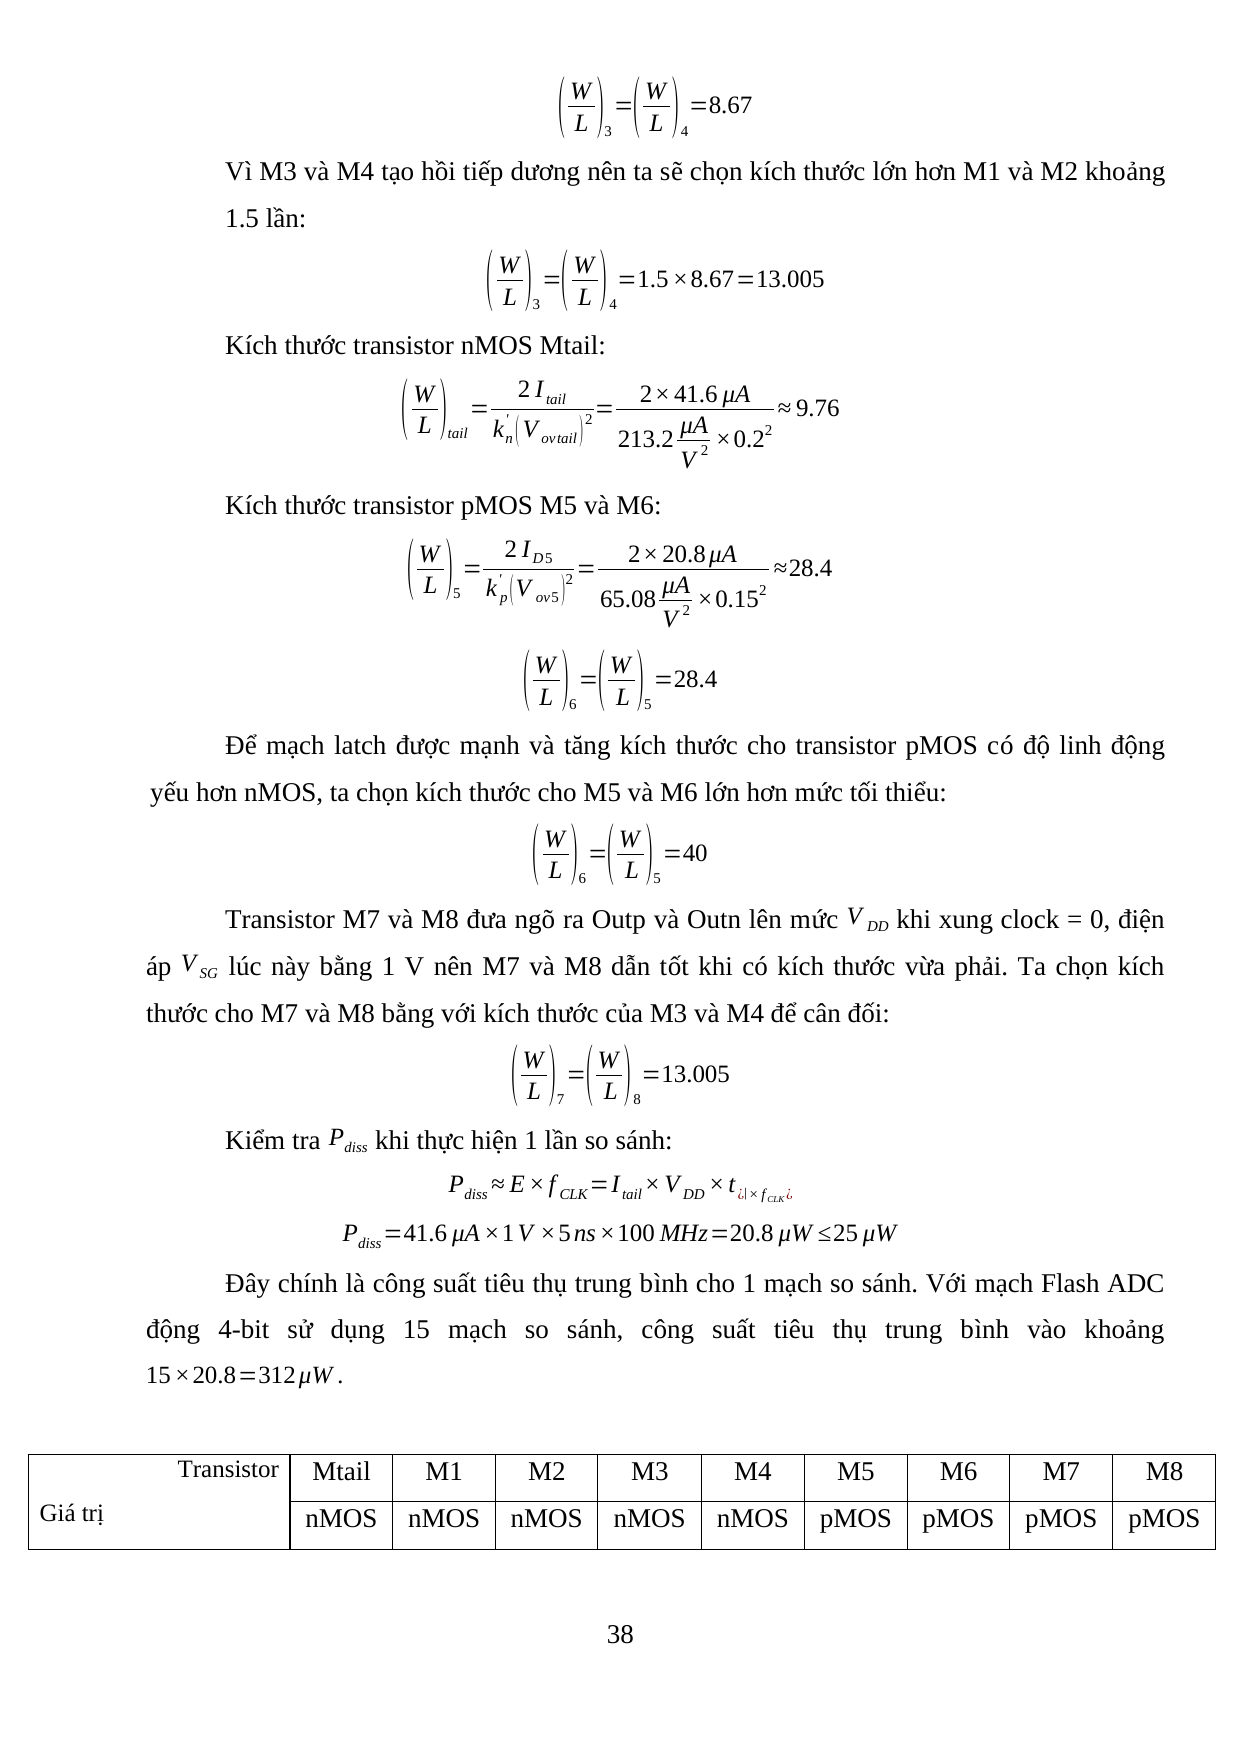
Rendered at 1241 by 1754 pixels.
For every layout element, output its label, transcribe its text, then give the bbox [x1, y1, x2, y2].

table_cell nMOS [598, 1502, 701, 1549]
text Kích thước transistor pMOS M5 và M6: [150, 489, 1165, 520]
text Để mạch latch được mạnh và tăng kích thước cho transistor pMOS có độ linh động yếu hơn nMOS, ta chọn kích thước cho M5 và M6 lớn hơn mức tối thiểu: [150, 729, 1165, 807]
table_cell pMOS [1010, 1502, 1112, 1549]
table_cell pMOS [1113, 1502, 1215, 1549]
table_header M5 [805, 1455, 907, 1501]
table_cell nMOS [496, 1502, 597, 1549]
table_header M1 [393, 1455, 495, 1501]
table_cell nMOS [393, 1502, 495, 1549]
table_header M3 [598, 1455, 701, 1501]
table_header M4 [702, 1455, 804, 1501]
table_header M2 [496, 1455, 597, 1501]
table_header M6 [908, 1455, 1009, 1501]
text Vì M3 và M4 tạo hồi tiếp dương nên ta sẽ chọn kích thước lớn hơn M1 và M2 khoảng 1.5 lần: [225, 156, 1165, 233]
table_header M7 [1010, 1455, 1112, 1501]
table_cell nMOS [702, 1502, 804, 1549]
table_cell pMOS [805, 1502, 907, 1549]
text Transistor M7 và M8 đưa ngõ ra Outp và Outn lên mức khi xung clock = 0, điện áp lúc này bằng 1 V nên M7 và M8 dẫn tốt khi có kích thước vừa phải. Ta chọn kích thước cho M7 và M8 bằng với kích thước của M3 và M4 để cân đối: [75, 903, 1165, 1028]
table_cell pMOS [908, 1502, 1009, 1549]
table_header M8 [1113, 1455, 1215, 1501]
text Kích thước transistor nMOS Mtail: [150, 329, 1165, 361]
table_header Mtail [291, 1455, 392, 1501]
text Đây chính là công suất tiêu thụ trung bình cho 1 mạch so sánh. Với mạch Flash ADC động 4-bit sử dụng 15 mạch so sánh, công suất tiêu thụ trung bình vào khoảng [75, 1267, 1165, 1391]
table_header Transistor Giá trị [29, 1455, 289, 1549]
text Kiểm tra khi thực hiện 1 lần so sánh: [75, 1124, 1165, 1155]
table_cell nMOS [291, 1502, 392, 1549]
